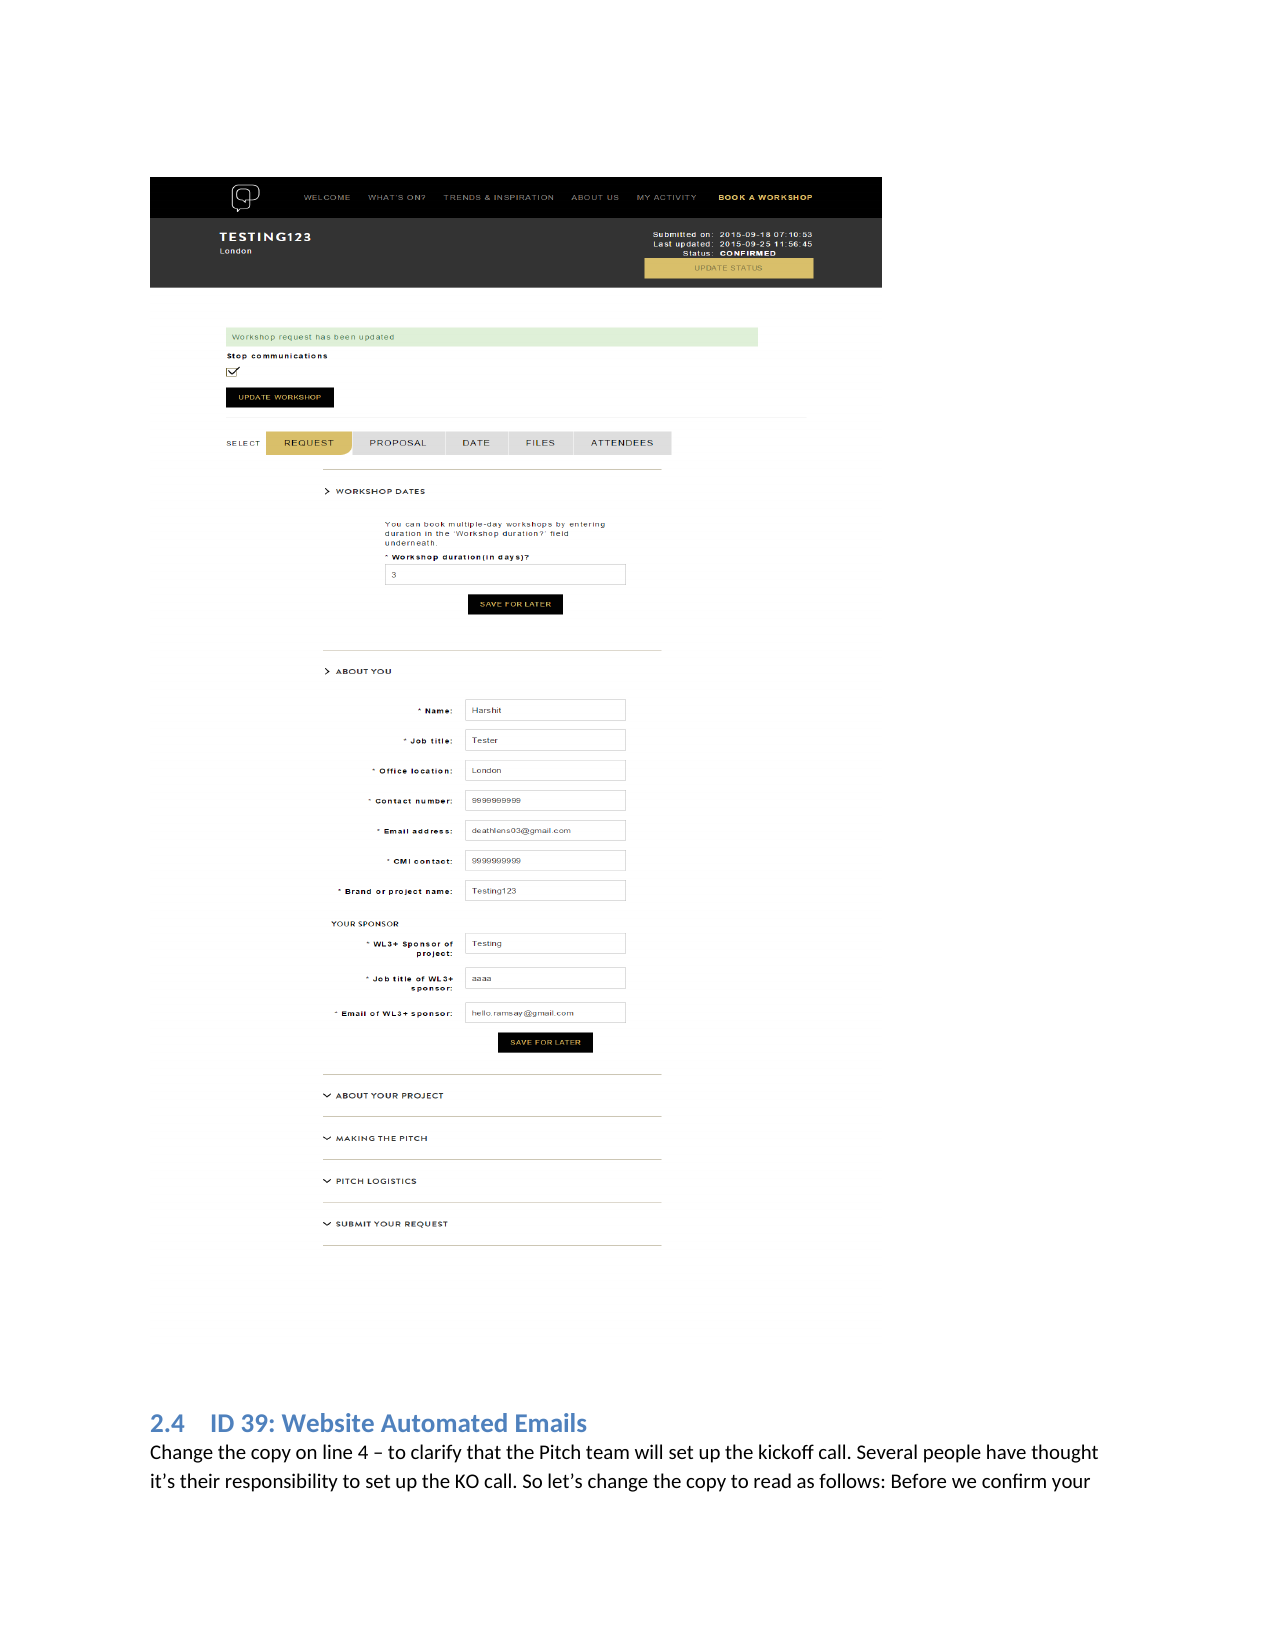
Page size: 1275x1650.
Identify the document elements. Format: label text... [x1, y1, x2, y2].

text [150, 1439, 1125, 1493]
subtitle ID 39: Website Automated Emails [150, 1406, 1125, 1439]
picture [150, 177, 882, 1344]
